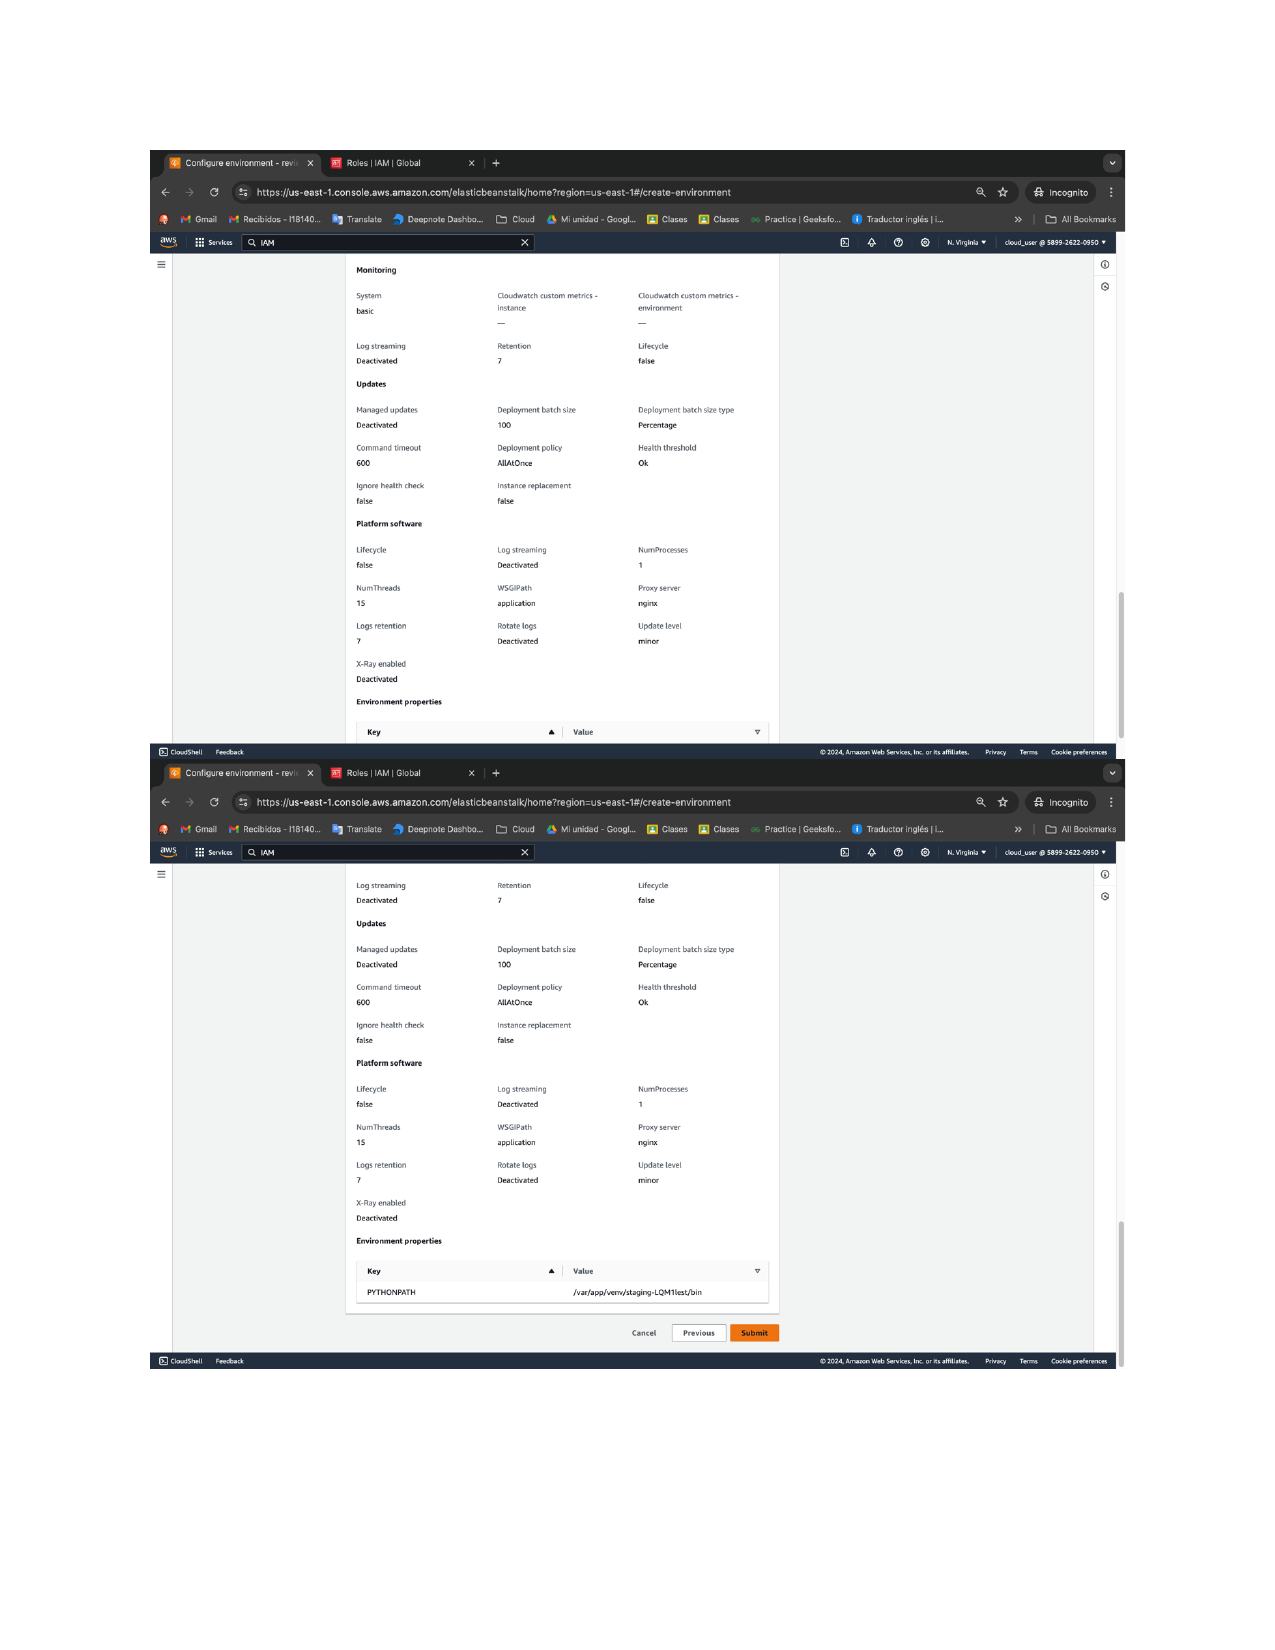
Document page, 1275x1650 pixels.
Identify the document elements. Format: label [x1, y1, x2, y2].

picture [150, 150, 1125, 1369]
